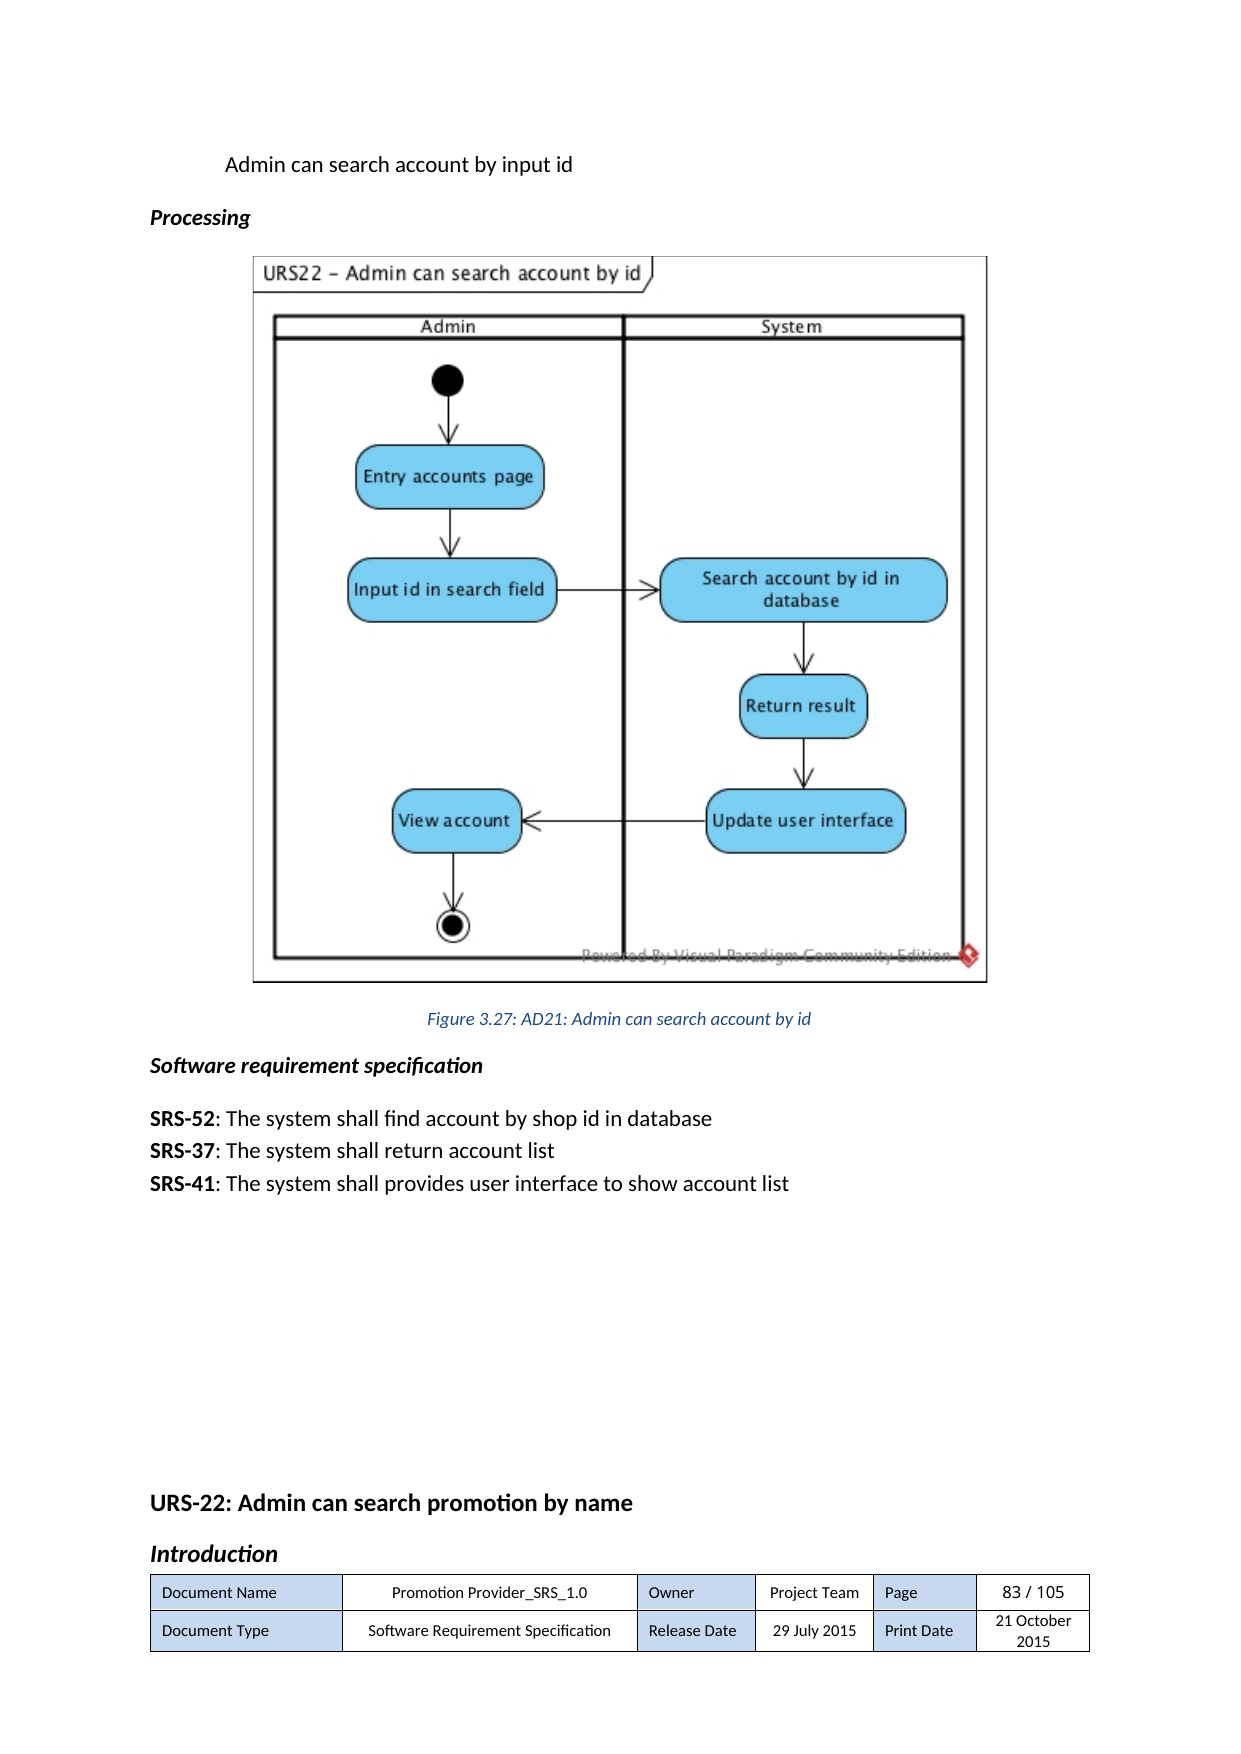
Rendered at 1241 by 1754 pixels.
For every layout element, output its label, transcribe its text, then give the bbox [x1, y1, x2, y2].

text URS-22: Admin can search promotion by name [150, 1487, 1090, 1517]
text Admin can search account by input id [225, 150, 1090, 178]
text Processing [150, 203, 1090, 231]
text Figure 3.27: AD21: Admin can search account by id [150, 1007, 1090, 1030]
picture [252, 256, 988, 983]
text SRS-52: The system shall find account by shop id in database SRS-37: The system shall return account list SRS-41: The system shall provides user interface to show account list [150, 1104, 1090, 1197]
text Software requirement specification [150, 1051, 1090, 1079]
text Introduction [150, 1538, 1090, 1569]
